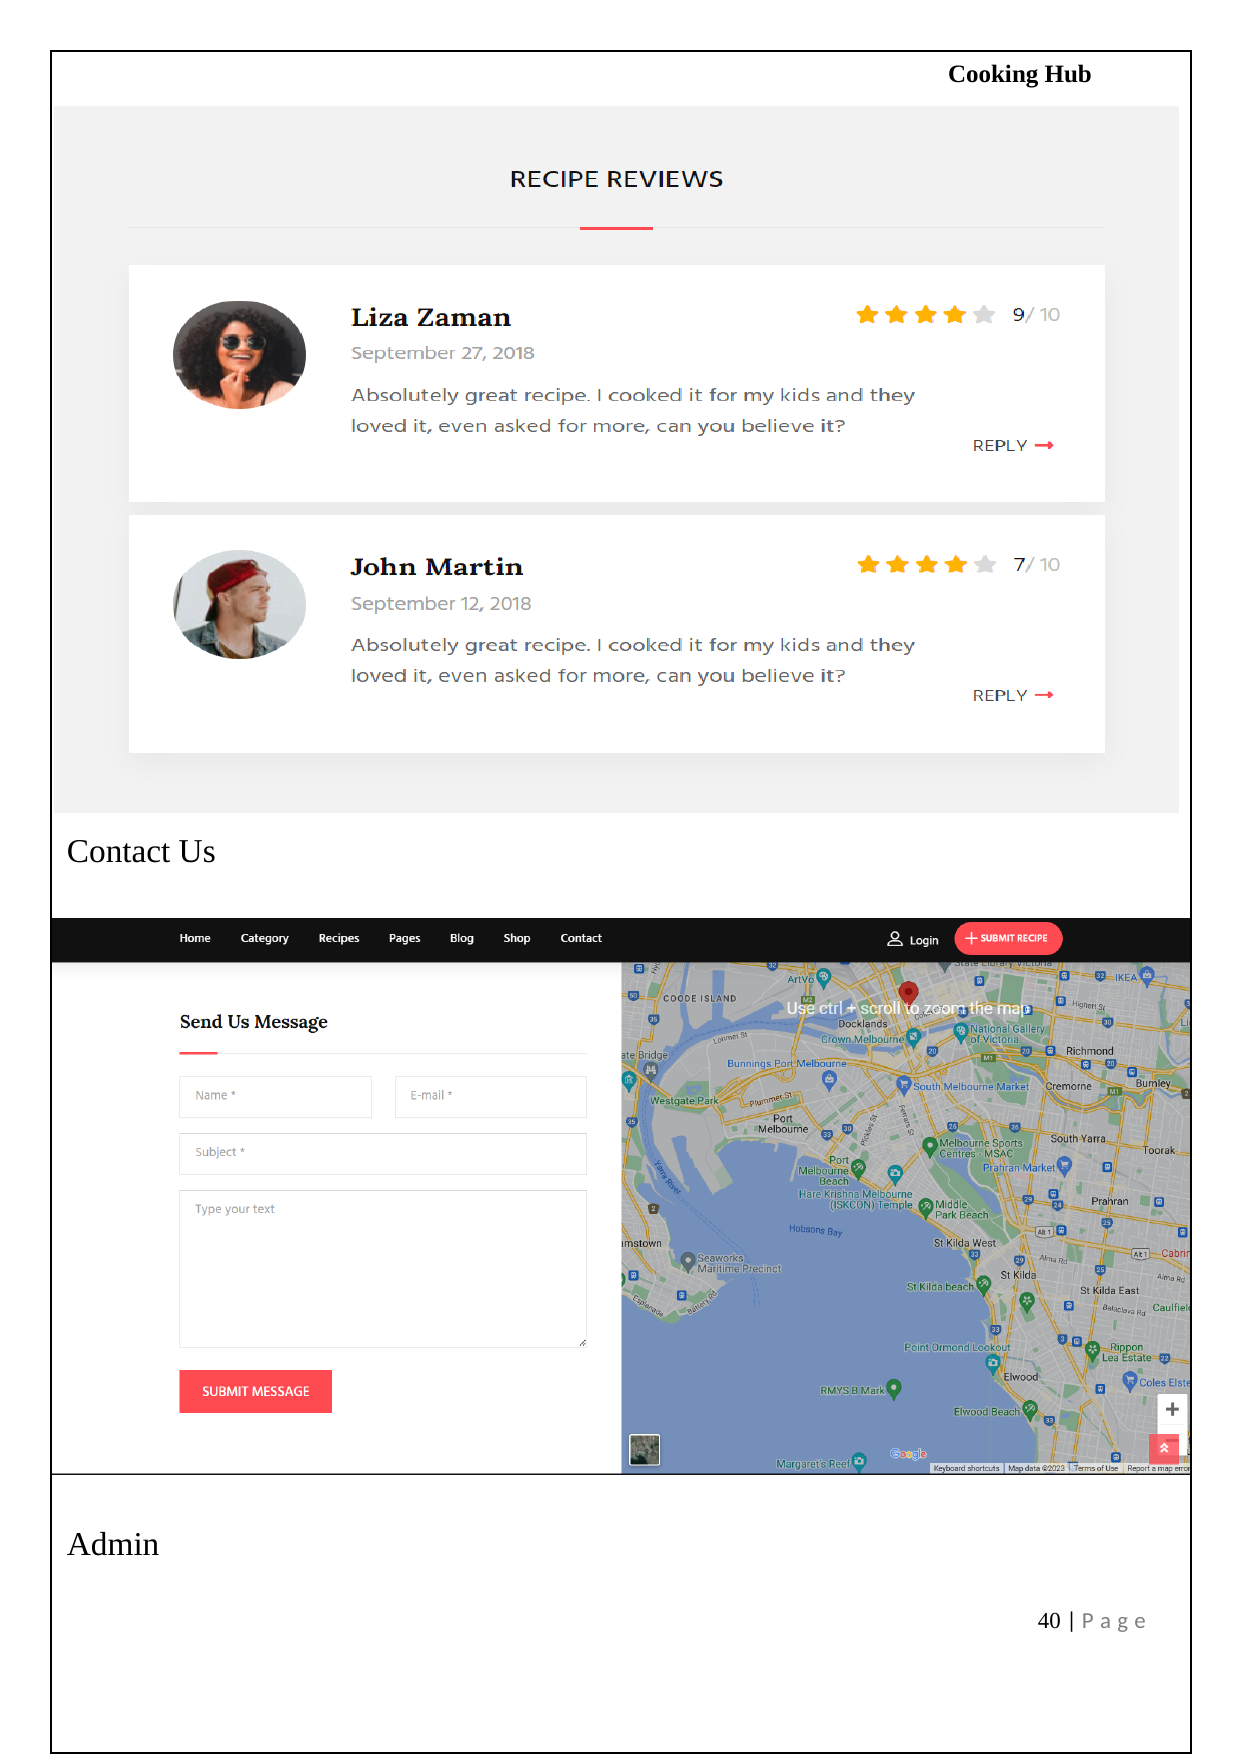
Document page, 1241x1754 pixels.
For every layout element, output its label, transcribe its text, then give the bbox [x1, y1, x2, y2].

text Contact Us [52, 831, 1190, 918]
picture [52, 105, 1190, 818]
picture [52, 918, 1190, 1475]
text Admin [52, 1480, 1190, 1562]
